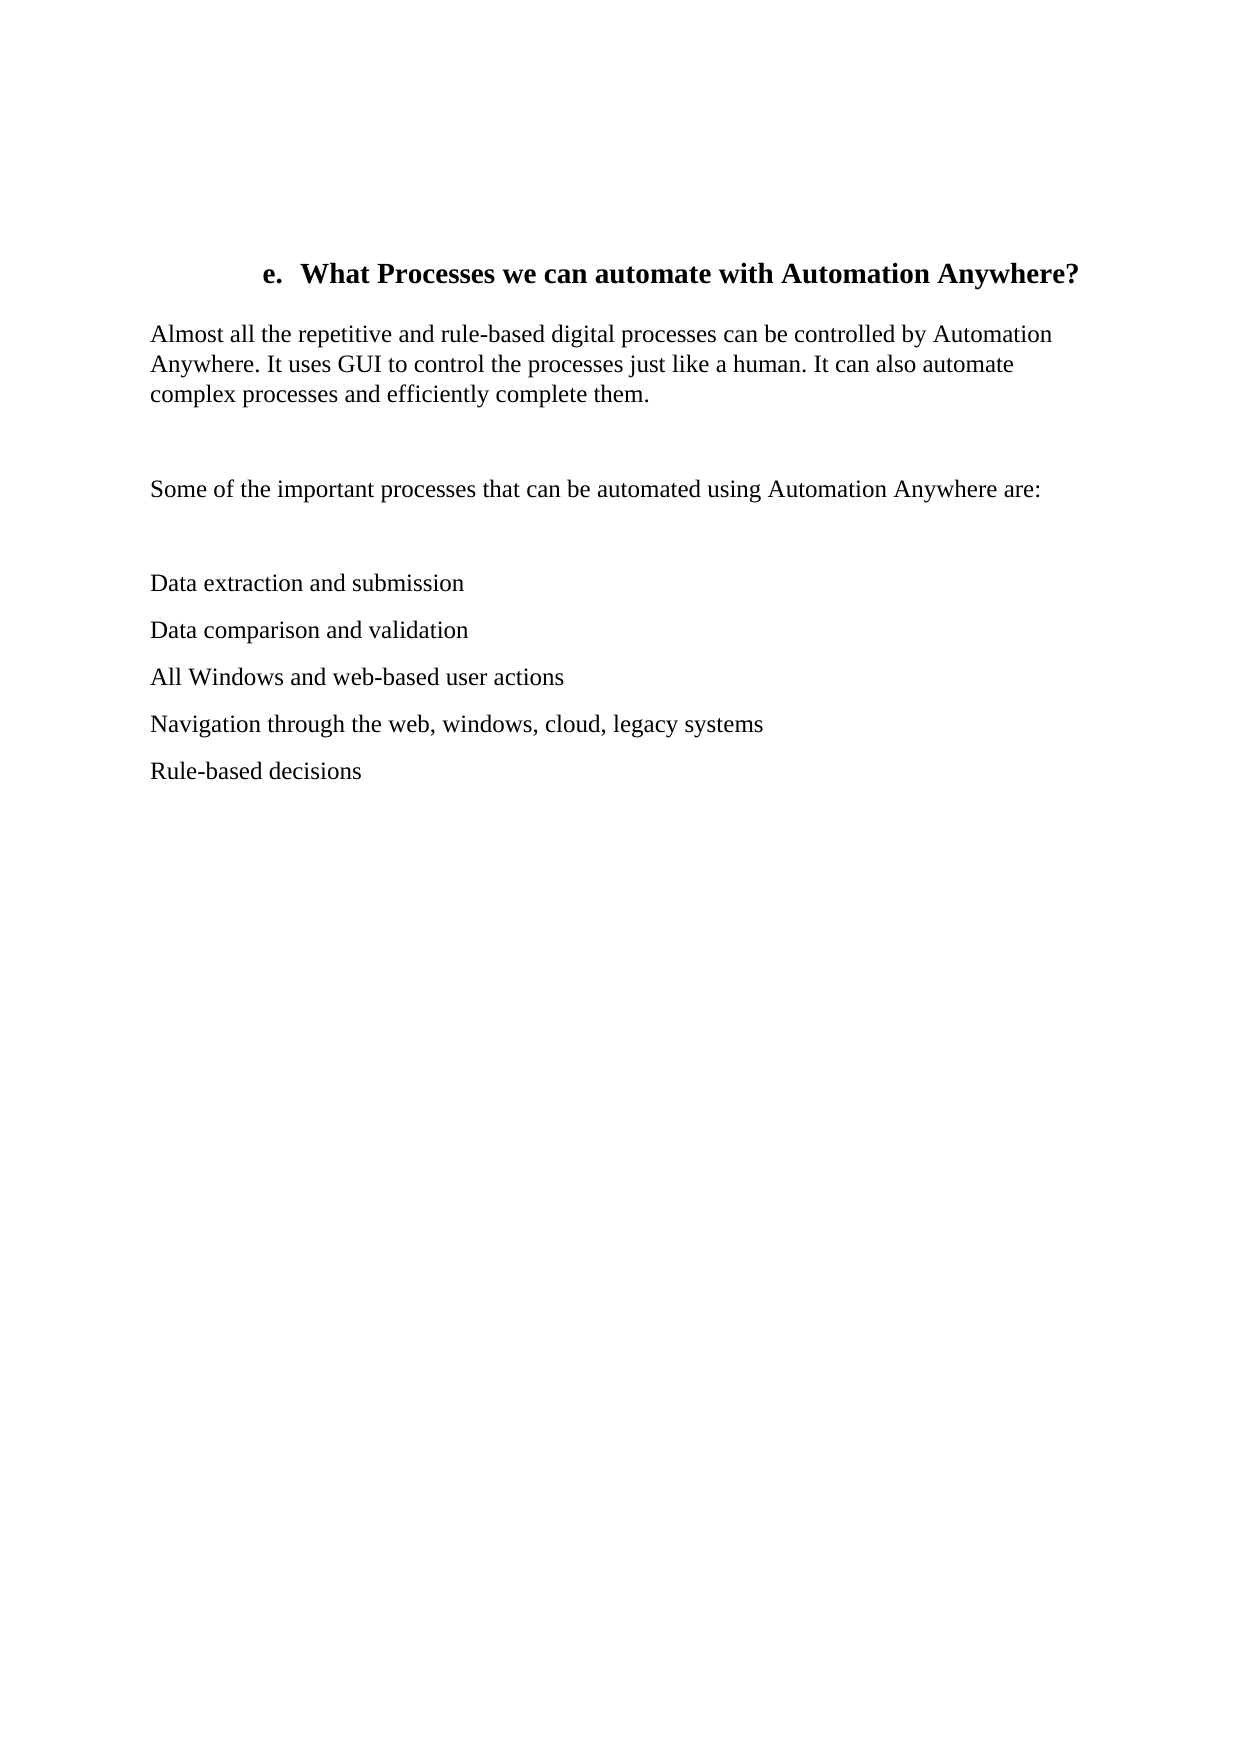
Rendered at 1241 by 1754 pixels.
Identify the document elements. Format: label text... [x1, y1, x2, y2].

text Some of the important processes that can be automated using Automation Anywhere are: [150, 474, 1090, 502]
text All Windows and web-based user actions [150, 662, 1090, 691]
text Data comparison and validation [150, 615, 1090, 644]
text Navigation through the web, windows, cloud, legacy systems [150, 709, 1090, 738]
subtitle What Processes we can automate with Automation Anywhere? [262, 256, 1090, 289]
text Data extraction and submission [150, 568, 1090, 597]
text Almost all the repetitive and rule-based digital processes can be controlled by Automation Anywhere. It uses GUI to control the processes just like a human. It can also automate complex processes and efficiently complete them. [150, 319, 1090, 408]
text Rule-based decisions [150, 756, 1090, 785]
